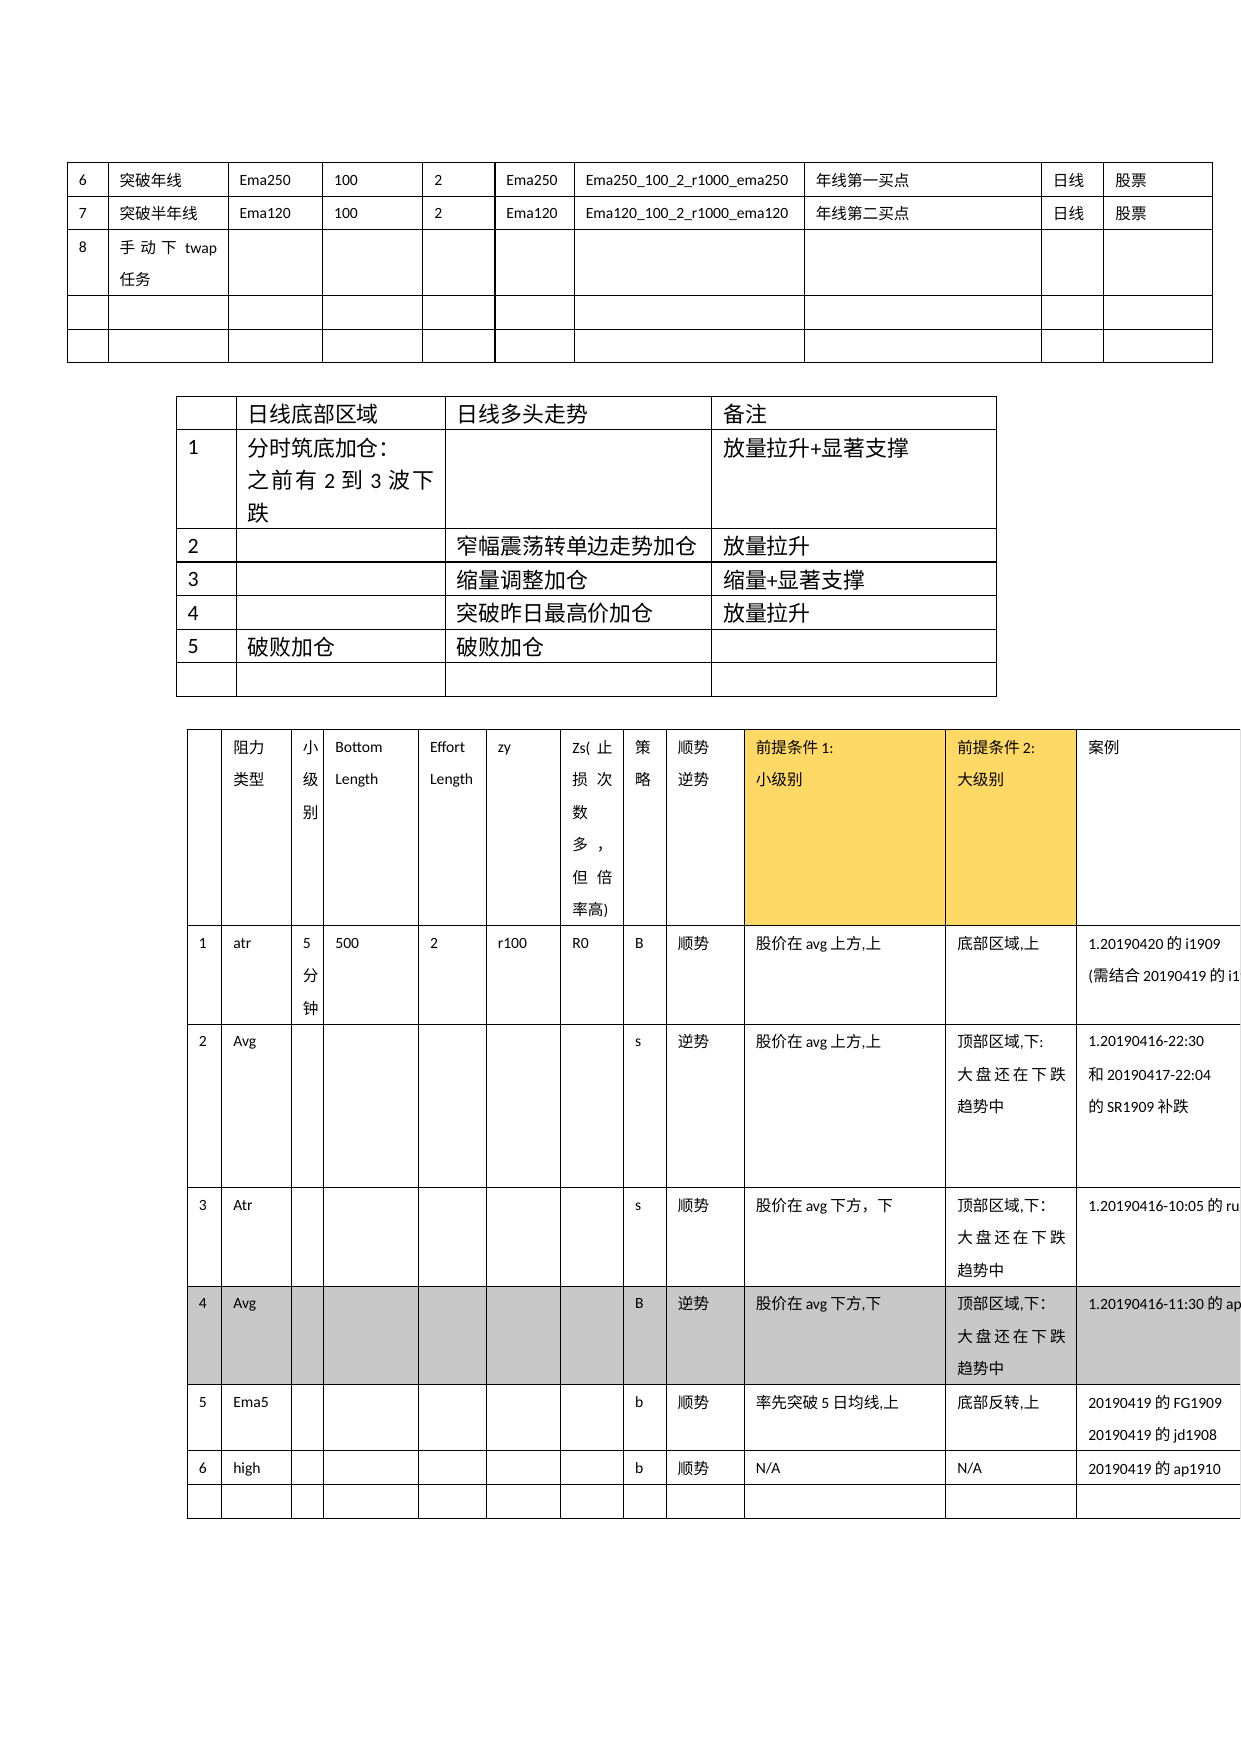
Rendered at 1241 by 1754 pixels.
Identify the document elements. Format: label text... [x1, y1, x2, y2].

table_cell N/A [946, 1451, 1076, 1484]
table_cell [561, 1188, 623, 1286]
table_header 小级别 [292, 730, 323, 925]
table_cell [188, 1485, 221, 1517]
table_cell [1042, 230, 1103, 295]
table_cell 放量拉升+显著支撑 [712, 430, 996, 528]
table_cell 日线 [1042, 163, 1103, 196]
table_cell 顶部区域,下: 大盘还在下跌趋势中 [946, 1025, 1076, 1187]
table_cell 放量拉升 [712, 529, 996, 561]
table_cell Atr [222, 1188, 291, 1286]
table_cell Ema250 [229, 163, 322, 196]
table_cell 日线 [1042, 197, 1103, 229]
table_cell [237, 563, 445, 595]
table_cell [109, 330, 228, 362]
table_cell [561, 1287, 623, 1384]
table_cell 1.20190416-10:05的ru1909 [1077, 1188, 1240, 1286]
table_header [177, 397, 236, 429]
table_cell 顺势 [667, 926, 744, 1024]
table_cell [487, 1485, 560, 1517]
table_cell 3 [188, 1188, 221, 1286]
table_cell [324, 1025, 418, 1187]
table_cell 缩量+显著支撑 [712, 563, 996, 595]
table_cell 顺势 [667, 1451, 744, 1484]
table_cell [423, 330, 494, 362]
table_cell 年线第一买点 [805, 163, 1041, 196]
table_cell [1104, 330, 1212, 362]
table_cell [805, 230, 1041, 295]
table_cell [292, 1188, 323, 1286]
table_cell 顺势 [667, 1385, 744, 1450]
table_cell 8 [68, 230, 108, 295]
table_cell 破败加仓 [237, 630, 445, 662]
table_header 备注 [712, 397, 996, 429]
table_cell [109, 296, 228, 329]
table_cell [496, 296, 574, 329]
table_cell 1.20190420的i1909 (需结合20190419的i1909） [1077, 926, 1240, 1024]
table_cell [323, 230, 422, 295]
table_cell [712, 630, 996, 662]
table_cell [446, 663, 711, 696]
table_cell Ema5 [222, 1385, 291, 1450]
table_cell [745, 1485, 945, 1517]
table_cell [419, 1287, 486, 1384]
table_cell [561, 1025, 623, 1187]
table_cell N/A [745, 1451, 945, 1484]
table_cell [496, 330, 574, 362]
table_cell [487, 1385, 560, 1450]
table_cell [229, 296, 322, 329]
table_cell [292, 1385, 323, 1450]
table_header Zs(止损次数多，但倍率高) [561, 730, 623, 925]
table_cell [229, 330, 322, 362]
table_cell R0 [561, 926, 623, 1024]
table_header 前提条件2: 大级别 [946, 730, 1076, 925]
table_cell [177, 663, 236, 696]
table_cell [561, 1385, 623, 1450]
table_cell 5 [188, 1385, 221, 1450]
table_cell 2 [423, 197, 494, 229]
table_cell [575, 230, 804, 295]
table_cell b [624, 1385, 666, 1450]
table_cell 突破昨日最高价加仓 [446, 596, 711, 628]
table_cell [324, 1485, 418, 1517]
table_cell [805, 296, 1041, 329]
table_cell 20190419的ap1910 [1077, 1451, 1240, 1484]
table_header Effort Length [419, 730, 486, 925]
table_cell 5 [177, 630, 236, 662]
table_cell [419, 1451, 486, 1484]
table_cell 500 [324, 926, 418, 1024]
table_cell [292, 1451, 323, 1484]
table_cell [324, 1188, 418, 1286]
table_cell [1104, 230, 1212, 295]
table_cell [946, 1485, 1076, 1517]
table_cell 5分钟 [292, 926, 323, 1024]
table_cell [575, 330, 804, 362]
table_cell 1 [177, 430, 236, 528]
table_cell 底部区域,上 [946, 926, 1076, 1024]
table_cell [324, 1451, 418, 1484]
table_cell 100 [323, 163, 422, 196]
table_cell 顶部区域,下： 大盘还在下跌趋势中 [946, 1188, 1076, 1286]
table_cell [1077, 1485, 1240, 1517]
table_cell [446, 430, 711, 528]
table_cell Ema250_100_2_r1000_ema250 [575, 163, 804, 196]
table_cell [423, 230, 494, 295]
table_cell [237, 663, 445, 696]
table_cell 股价在avg下方,下 [745, 1287, 945, 1384]
table_cell 率先突破5日均线,上 [745, 1385, 945, 1450]
table_cell [667, 1485, 744, 1517]
table_cell 突破半年线 [109, 197, 228, 229]
table_cell 股价在avg下方，下 [745, 1188, 945, 1286]
table_cell [496, 230, 574, 295]
table_cell [805, 330, 1041, 362]
table_cell [222, 1485, 291, 1517]
table_cell B [624, 926, 666, 1024]
table_cell high [222, 1451, 291, 1484]
table_cell [487, 1025, 560, 1187]
table_cell 4 [177, 596, 236, 628]
table_cell 股票 [1104, 163, 1212, 196]
table_cell B [624, 1287, 666, 1384]
table_cell 7 [68, 197, 108, 229]
table_header Bottom Length [324, 730, 418, 925]
table_cell [561, 1451, 623, 1484]
table_cell s [624, 1025, 666, 1187]
table_header 顺势 逆势 [667, 730, 744, 925]
table_cell [68, 296, 108, 329]
table_cell 1.20190416-22:30 和20190417-22:04 的SR1909补跌 [1077, 1025, 1240, 1187]
table_cell r100 [487, 926, 560, 1024]
table_cell [237, 529, 445, 561]
table_cell [292, 1025, 323, 1187]
table_cell [323, 330, 422, 362]
table_cell 股价在avg上方,上 [745, 926, 945, 1024]
table_cell 缩量调整加仓 [446, 563, 711, 595]
table_cell [1042, 330, 1103, 362]
table_cell Ema120_100_2_r1000_ema120 [575, 197, 804, 229]
table_cell [712, 663, 996, 696]
table_cell 股价在avg上方,上 [745, 1025, 945, 1187]
table_cell [423, 296, 494, 329]
table_cell [487, 1188, 560, 1286]
table_cell b [624, 1451, 666, 1484]
table_cell [419, 1485, 486, 1517]
table_cell [323, 296, 422, 329]
table_cell Avg [222, 1287, 291, 1384]
table_cell [419, 1025, 486, 1187]
table_header 阻力 类型 [222, 730, 291, 925]
table_cell [575, 296, 804, 329]
table_cell atr [222, 926, 291, 1024]
table_cell 逆势 [667, 1025, 744, 1187]
table_cell 4 [188, 1287, 221, 1384]
table_cell [324, 1385, 418, 1450]
table_cell 分时筑底加仓： 之前有2到3波下跌 [237, 430, 445, 528]
table_cell 2 [188, 1025, 221, 1187]
table_header 策略 [624, 730, 666, 925]
table_cell 顶部区域,下： 大盘还在下跌趋势中 [946, 1287, 1076, 1384]
table_cell 手动下twap任务 [109, 230, 228, 295]
table_cell 股票 [1104, 197, 1212, 229]
table_cell [68, 330, 108, 362]
table_header zy [487, 730, 560, 925]
table_cell [237, 596, 445, 628]
table_cell [419, 1385, 486, 1450]
table_cell [324, 1287, 418, 1384]
table_header 日线底部区域 [237, 397, 445, 429]
table_cell 逆势 [667, 1287, 744, 1384]
table_cell 6 [188, 1451, 221, 1484]
table_cell 破败加仓 [446, 630, 711, 662]
table_cell [624, 1485, 666, 1517]
table_cell [292, 1287, 323, 1384]
table_cell 突破年线 [109, 163, 228, 196]
table_cell [419, 1188, 486, 1286]
table_cell 100 [323, 197, 422, 229]
table_header [188, 730, 221, 925]
table_cell 2 [177, 529, 236, 561]
table_cell 年线第二买点 [805, 197, 1041, 229]
table_cell [487, 1451, 560, 1484]
table_cell [1104, 296, 1212, 329]
table_header 案例 [1077, 730, 1240, 925]
table_cell Ema120 [229, 197, 322, 229]
table_cell 2 [419, 926, 486, 1024]
table_cell Ema120 [496, 197, 574, 229]
table_cell 窄幅震荡转单边走势加仓 [446, 529, 711, 561]
table_cell 2 [423, 163, 494, 196]
table_cell 放量拉升 [712, 596, 996, 628]
table_cell 底部反转,上 [946, 1385, 1076, 1450]
table_cell [487, 1287, 560, 1384]
table_cell s [624, 1188, 666, 1286]
table_cell 1.20190416-11:30的ap1910 [1077, 1287, 1240, 1384]
table_cell Ema250 [496, 163, 574, 196]
table_cell 1 [188, 926, 221, 1024]
table_header 前提条件1: 小级别 [745, 730, 945, 925]
table_cell 顺势 [667, 1188, 744, 1286]
table_cell Avg [222, 1025, 291, 1187]
table_cell [229, 230, 322, 295]
table_cell 6 [68, 163, 108, 196]
table_cell [561, 1485, 623, 1517]
table_cell [292, 1485, 323, 1517]
table_cell 20190419的FG1909 20190419的jd1908 [1077, 1385, 1240, 1450]
table_cell 3 [177, 563, 236, 595]
table_cell [1042, 296, 1103, 329]
table_header 日线多头走势 [446, 397, 711, 429]
